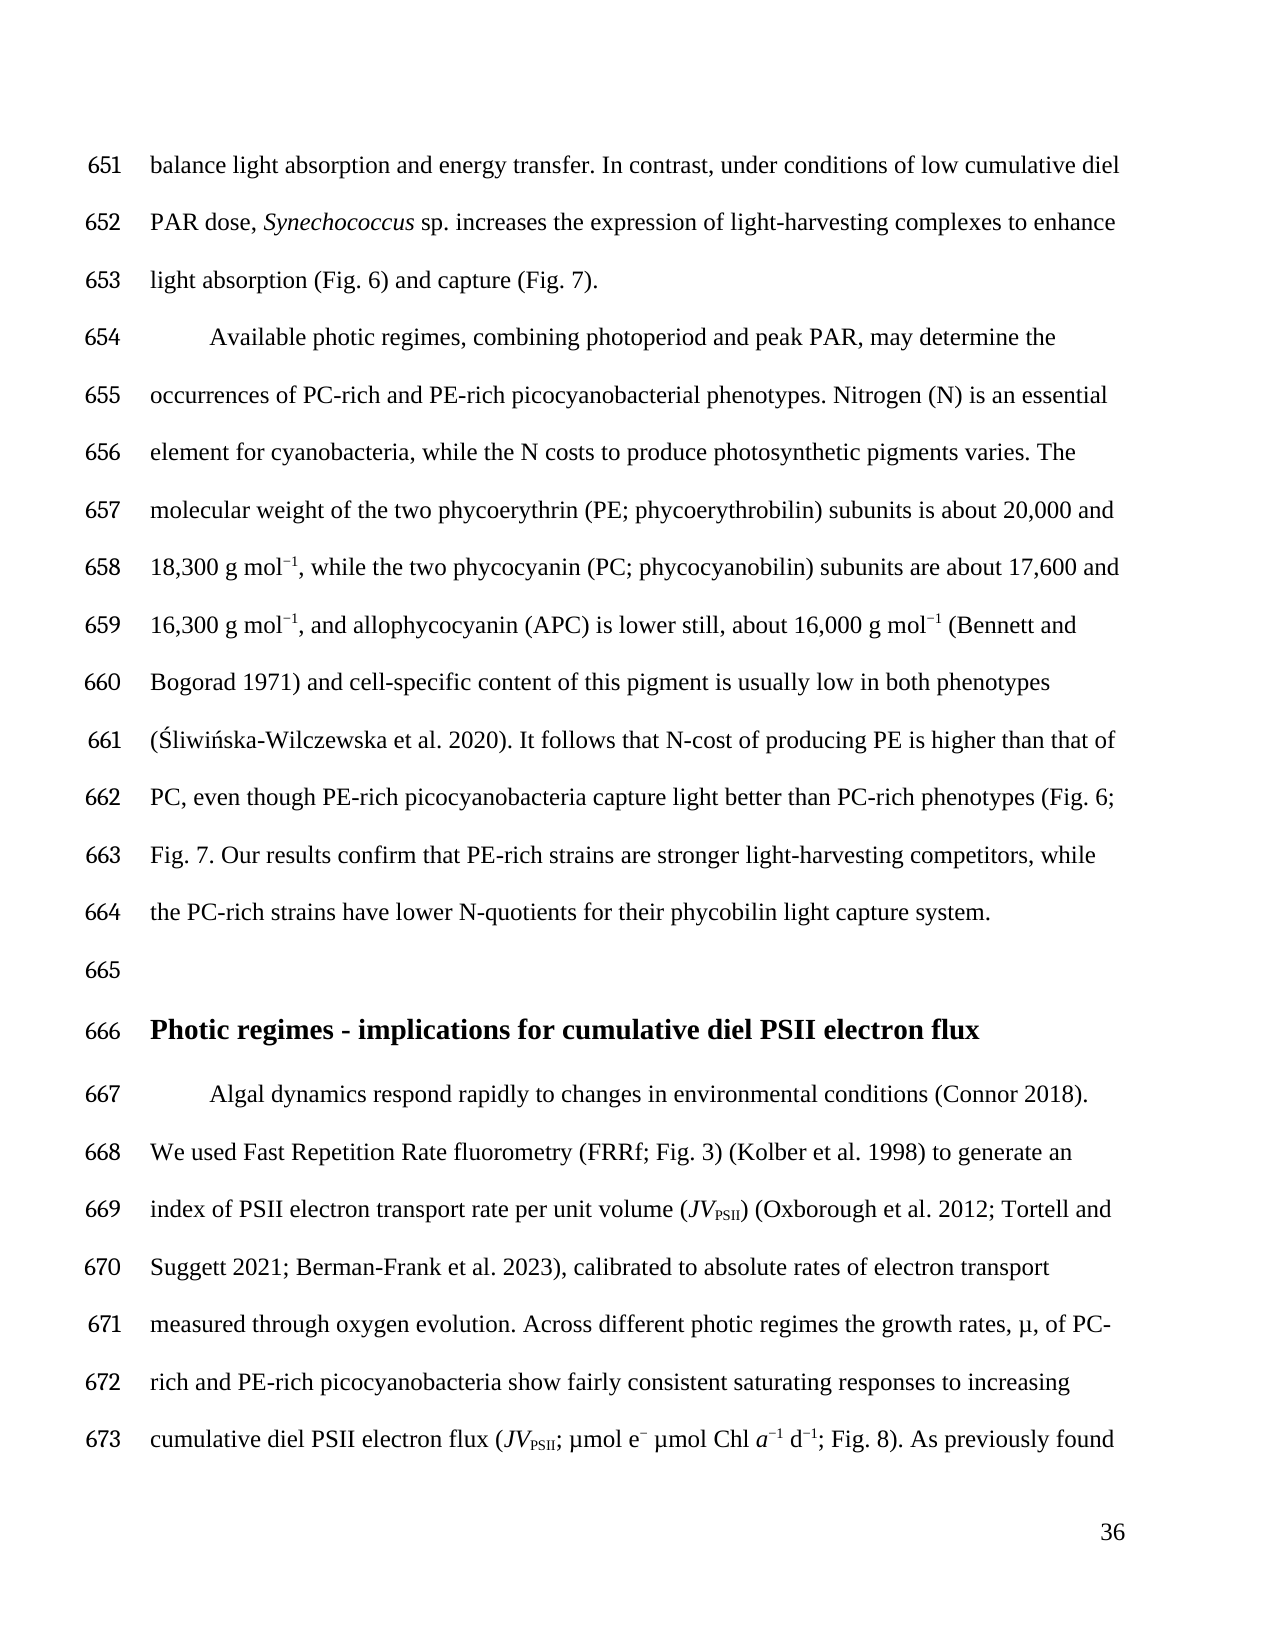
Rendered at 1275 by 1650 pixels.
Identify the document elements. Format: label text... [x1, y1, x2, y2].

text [150, 1079, 1125, 1453]
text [150, 150, 1125, 294]
text Available photic regimes, combining photoperiod and peak PAR, may determine the occurrences of PC-rich and PE-rich picocyanobacterial phenotypes. Nitrogen (N) is an essential element for cyanobacteria, while the N costs to produce photosynthetic pigments varies. The molecular weight of the two phycoerythrin (PE; phycoerythrobilin) subunits is about 20,000 and 18,300 g mol−1, while the two phycocyanin (PC; phycocyanobilin) subunits are about 17,600 and 16,300 g mol−1, and allophycocyanin (APC) is lower still, about 16,000 g mol−1 (Bennett and Bogorad 1971) and cell-specific content of this pigment is usually low in both phenotypes (Śliwińska-Wilczewska et al. 2020). It follows that N-cost of producing PE is higher than that of PC, even though PE-rich picocyanobacteria capture light better than PC-rich phenotypes (Fig. 6; Fig. 7. Our results confirm that PE-rich strains are stronger light-harvesting competitors, while the PC-rich strains have lower N-quotients for their phycobilin light capture system. [150, 322, 1125, 926]
subtitle Photic regimes - implications for cumulative diel PSII electron flux [150, 1012, 1125, 1046]
